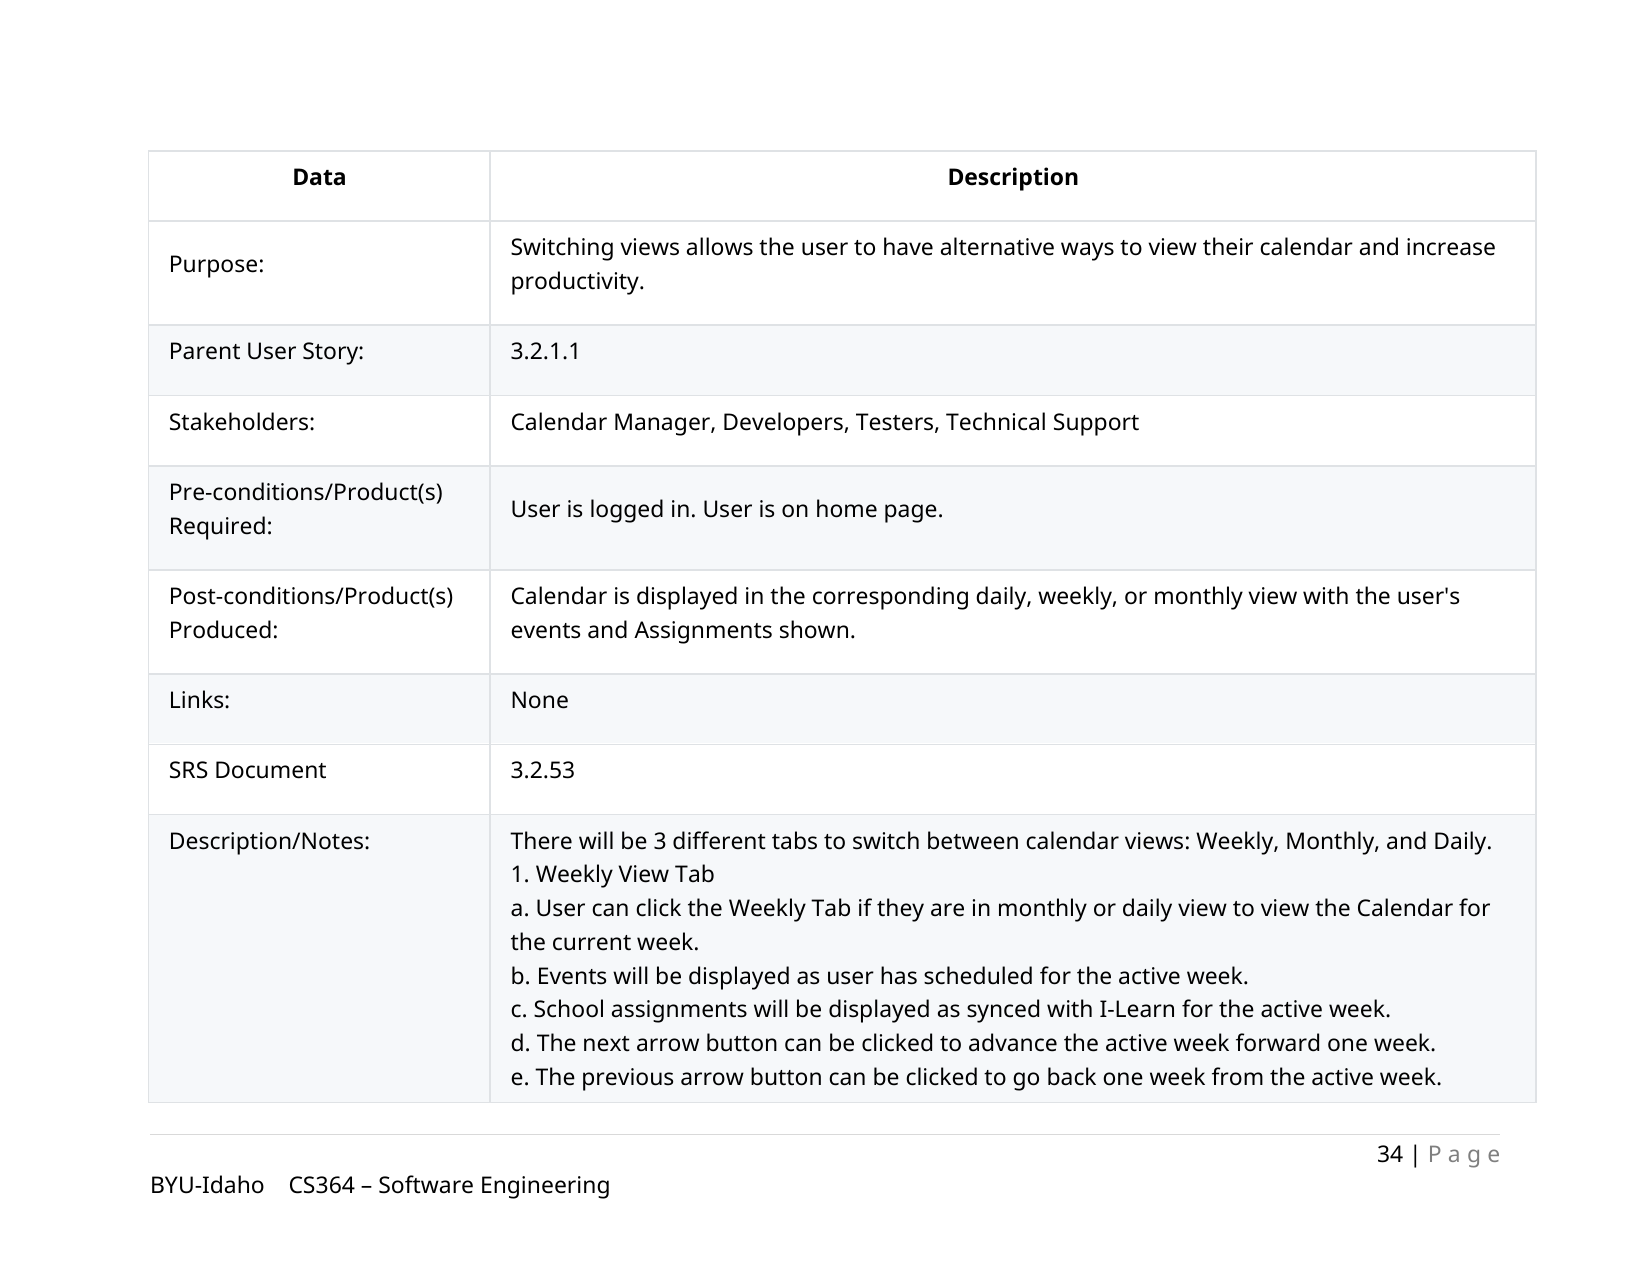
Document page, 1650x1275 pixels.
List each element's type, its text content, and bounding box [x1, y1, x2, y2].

table_cell Switching views allows the user to have alternative ways to view their calendar and increase productivity. [491, 222, 1535, 324]
table_cell Stakeholders: [149, 396, 489, 465]
table_cell None [491, 675, 1535, 743]
table_cell 3.2.53 [491, 745, 1535, 814]
table_cell SRS Document [149, 745, 489, 814]
table_cell Pre-conditions/Product(s) Required: [149, 467, 489, 569]
table_cell Post-conditions/Product(s) Produced: [149, 571, 489, 673]
table_cell 3.2.1.1 [491, 326, 1535, 395]
table_header Data [149, 152, 489, 220]
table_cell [491, 815, 1535, 1102]
table_cell Calendar is displayed in the corresponding daily, weekly, or monthly view with the user's events and Assignments shown. [491, 571, 1535, 673]
table_cell Purpose: [149, 222, 489, 324]
table_cell Description/Notes: [149, 815, 489, 1102]
table_cell Links: [149, 675, 489, 743]
table_header Description [491, 152, 1535, 220]
table_cell User is logged in. User is on home page. [491, 467, 1535, 569]
table_cell Parent User Story: [149, 326, 489, 395]
table_cell Calendar Manager, Developers, Testers, Technical Support [491, 396, 1535, 465]
